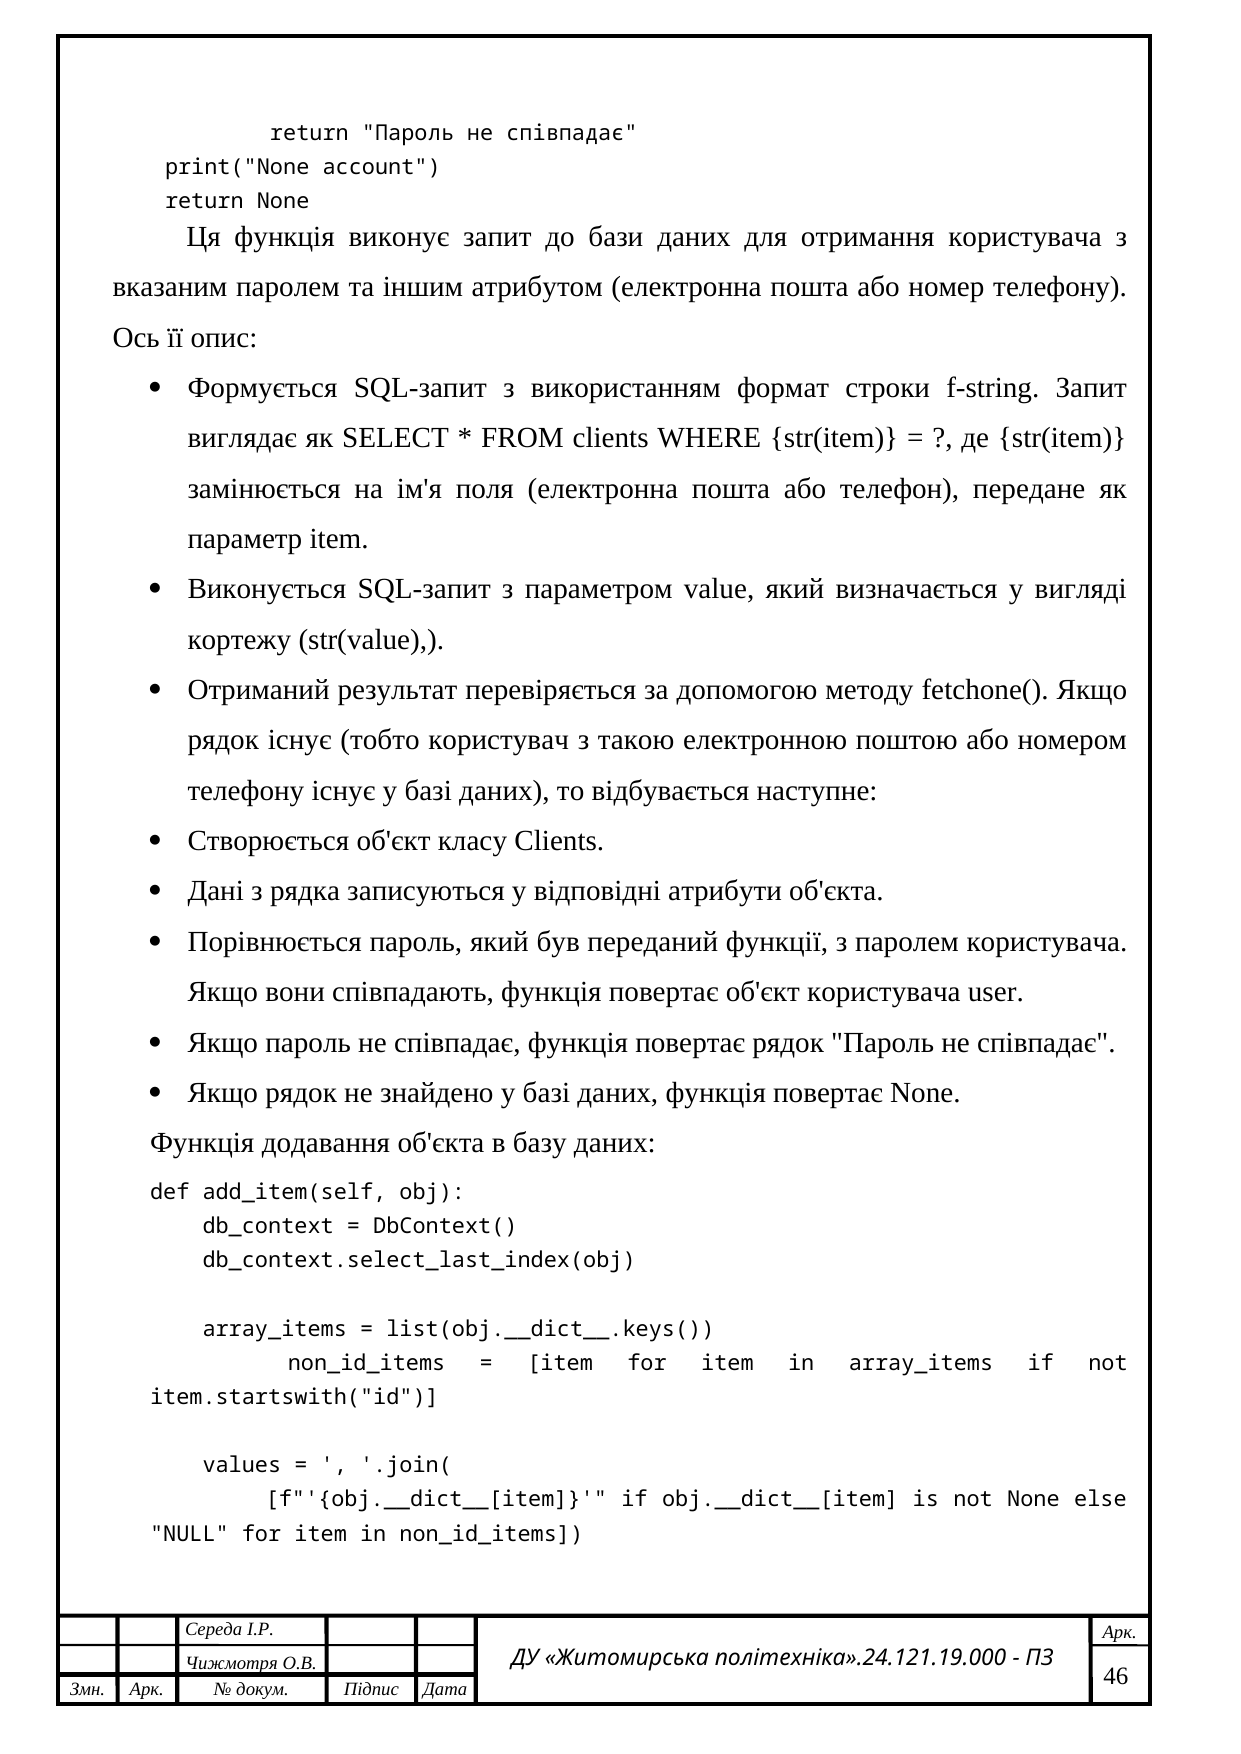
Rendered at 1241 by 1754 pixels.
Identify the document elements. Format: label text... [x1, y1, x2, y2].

list Дані з рядка записуються у відповідні атрибути об'єкта. [150, 873, 1128, 907]
text print("None account") [112, 151, 1128, 181]
text [f"'{obj.__dict__[item]}'" if obj.__dict__[item] is not None else "NULL" for item in non_id_items]) [150, 1483, 1128, 1547]
text return None [112, 185, 1128, 215]
list Формується SQL-запит з використанням формат строки f-string. Запит виглядає як SELECT * FROM clients WHERE {str(item)} = ?, де {str(item)} замінюється на ім'я поля (електронна пошта або телефон), передане як параметр item. [150, 370, 1128, 554]
text Ця функція виконує запит до бази даних для отримання користувача з вказаним паролем та іншим атрибутом (електронна пошта або номер телефону). Ось її опис: [112, 219, 1128, 353]
text return "Пароль не співпадає" [112, 117, 1128, 146]
text values = ', '.join( [150, 1449, 1128, 1479]
list Порівнюється пароль, який був переданий функції, з паролем користувача. Якщо вони співпадають, функція повертає об'єкт користувача user. [150, 924, 1128, 1008]
text db_context = DbContext() [150, 1210, 1128, 1240]
text def add_item(self, obj): [150, 1176, 1128, 1206]
text array_items = list(obj.__dict__.keys()) [150, 1312, 1128, 1342]
list Якщо пароль не співпадає, функція повертає рядок "Пароль не співпадає". [150, 1025, 1128, 1058]
text non_id_items = [item for item in array_items if not item.startswith("id")] [150, 1347, 1128, 1411]
list Отриманий результат перевіряється за допомогою методу fetchone(). Якщо рядок існує (тобто користувач з такою електронною поштою або номером телефону існує у базі даних), то відбувається наступне: [150, 672, 1128, 806]
list Створюється об'єкт класу Clients. [150, 823, 1128, 857]
text db_context.select_last_index(obj) [150, 1244, 1128, 1274]
text Функція додавання об'єкта в базу даних: [150, 1126, 1128, 1159]
list Якщо рядок не знайдено у базі даних, функція повертає None. [150, 1075, 1128, 1109]
list Виконується SQL-запит з параметром value, який визначається у вигляді кортежу (str(value),). [150, 571, 1128, 655]
